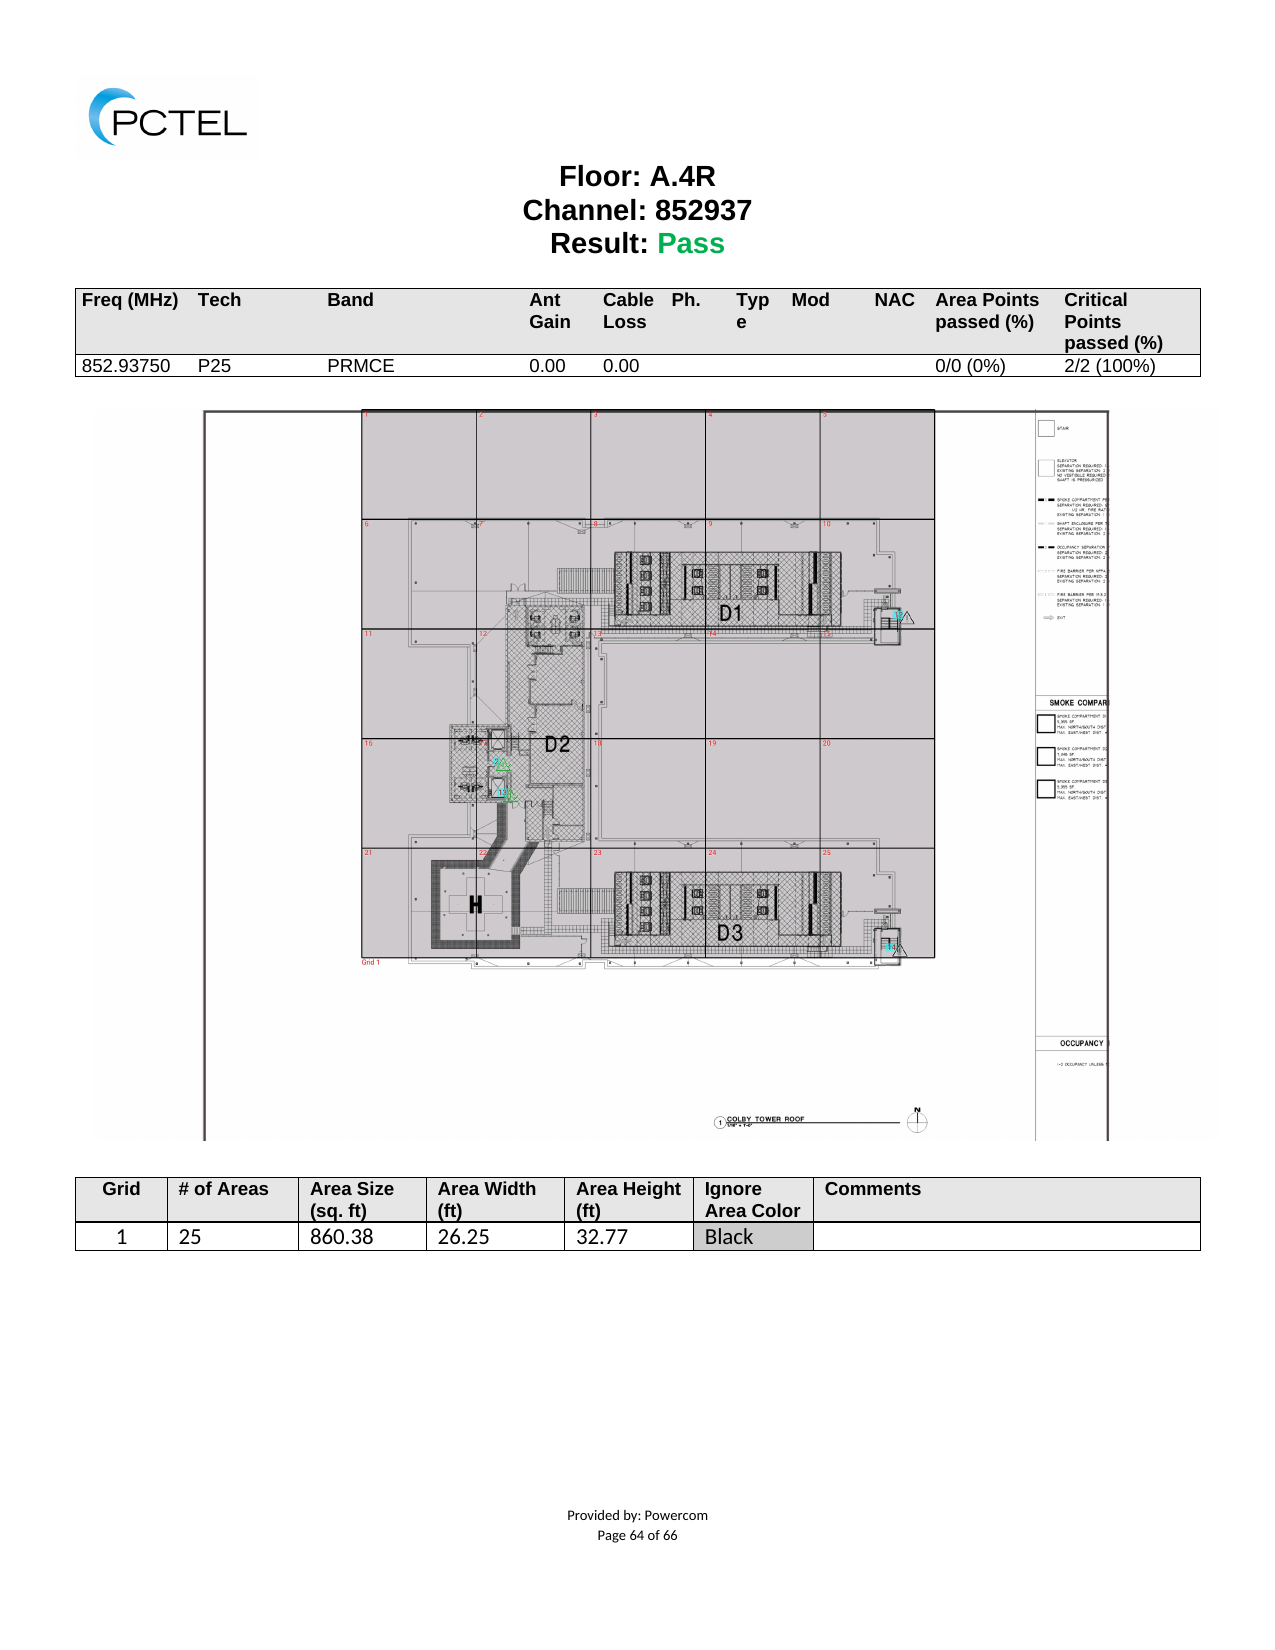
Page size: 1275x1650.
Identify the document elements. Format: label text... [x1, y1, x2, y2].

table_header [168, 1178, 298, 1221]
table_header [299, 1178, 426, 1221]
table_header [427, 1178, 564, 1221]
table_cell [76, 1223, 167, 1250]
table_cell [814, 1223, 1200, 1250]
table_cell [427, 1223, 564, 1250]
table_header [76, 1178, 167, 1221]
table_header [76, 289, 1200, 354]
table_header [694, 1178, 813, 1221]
text Channel: 852937 [75, 192, 1200, 226]
text Floor: A.4R [75, 103, 1200, 192]
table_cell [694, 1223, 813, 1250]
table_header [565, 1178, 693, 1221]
picture [93, 409, 1219, 1141]
text Result: Pass [75, 226, 1200, 259]
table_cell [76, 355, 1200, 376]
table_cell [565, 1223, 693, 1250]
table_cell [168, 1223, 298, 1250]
picture [75, 75, 260, 103]
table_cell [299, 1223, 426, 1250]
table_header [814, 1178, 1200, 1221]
